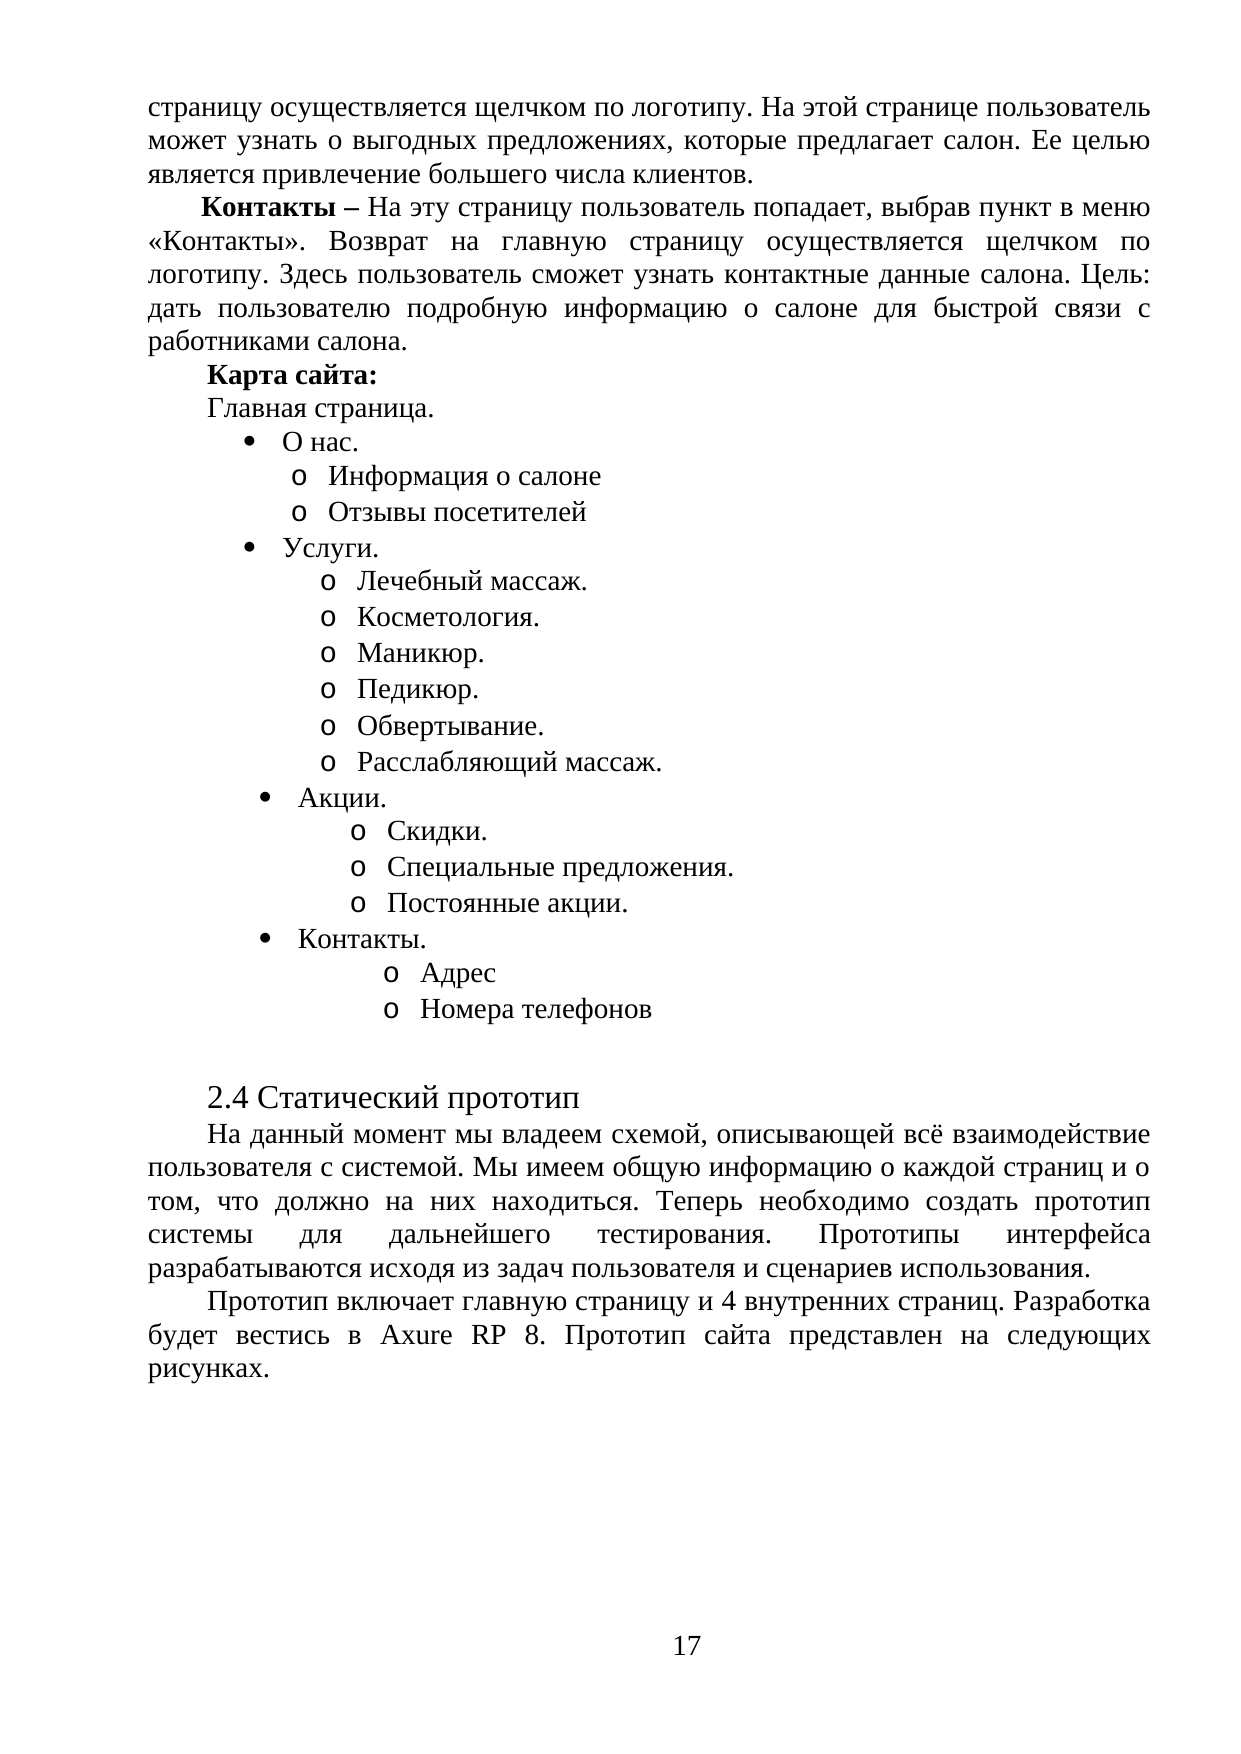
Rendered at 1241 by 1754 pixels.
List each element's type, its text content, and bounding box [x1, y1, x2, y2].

list Специальные предложения. [349, 849, 1152, 885]
text 2.4 Статический прототип [148, 1077, 1152, 1116]
list Информация о салоне [290, 458, 1152, 494]
list Скидки. [349, 813, 1152, 849]
list О нас. [244, 424, 1152, 458]
list Отзывы посетителей [290, 494, 1152, 530]
text Главная страница. [148, 391, 1152, 424]
list Педикюр. [319, 672, 1152, 708]
list Косметология. [319, 599, 1152, 636]
list Адрес [382, 955, 1152, 991]
list Расслабляющий массаж. [319, 744, 1152, 780]
text На данный момент мы владеем схемой, описывающей всё взаимодействие пользователя с системой. Мы имеем общую информацию о каждой страниц и о том, что должно на них находиться. Теперь необходимо создать прототип системы для дальнейшего тестирования. Прототипы интерфейса разрабатываются исходя из задач пользователя и сценариев использования. [148, 1116, 1152, 1283]
list Обвертывание. [319, 708, 1152, 744]
text Контакты – На эту страницу пользователь попадает, выбрав пункт в меню «Контакты». Возврат на главную страницу осуществляется щелчком по логотипу. Здесь пользователь сможет узнать контактные данные салона. Цель: дать пользователю подробную информацию о салоне для быстрой связи с работниками салона. [148, 189, 1152, 357]
text Карта сайта: [148, 357, 1152, 391]
list Услуги. [244, 530, 1152, 563]
list Контакты. [260, 921, 1152, 955]
list Акции. [260, 780, 1152, 813]
list Номера телефонов [382, 991, 1152, 1027]
list Маникюр. [319, 636, 1152, 672]
list Лечебный массаж. [319, 563, 1152, 599]
text Прототип включает главную страницу и 4 внутренних страниц. Разработка будет вестись в Axure RP 8. Прототип сайта представлен на следующих рисунках. [148, 1283, 1152, 1384]
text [148, 89, 1152, 189]
list Постоянные акции. [349, 885, 1152, 921]
